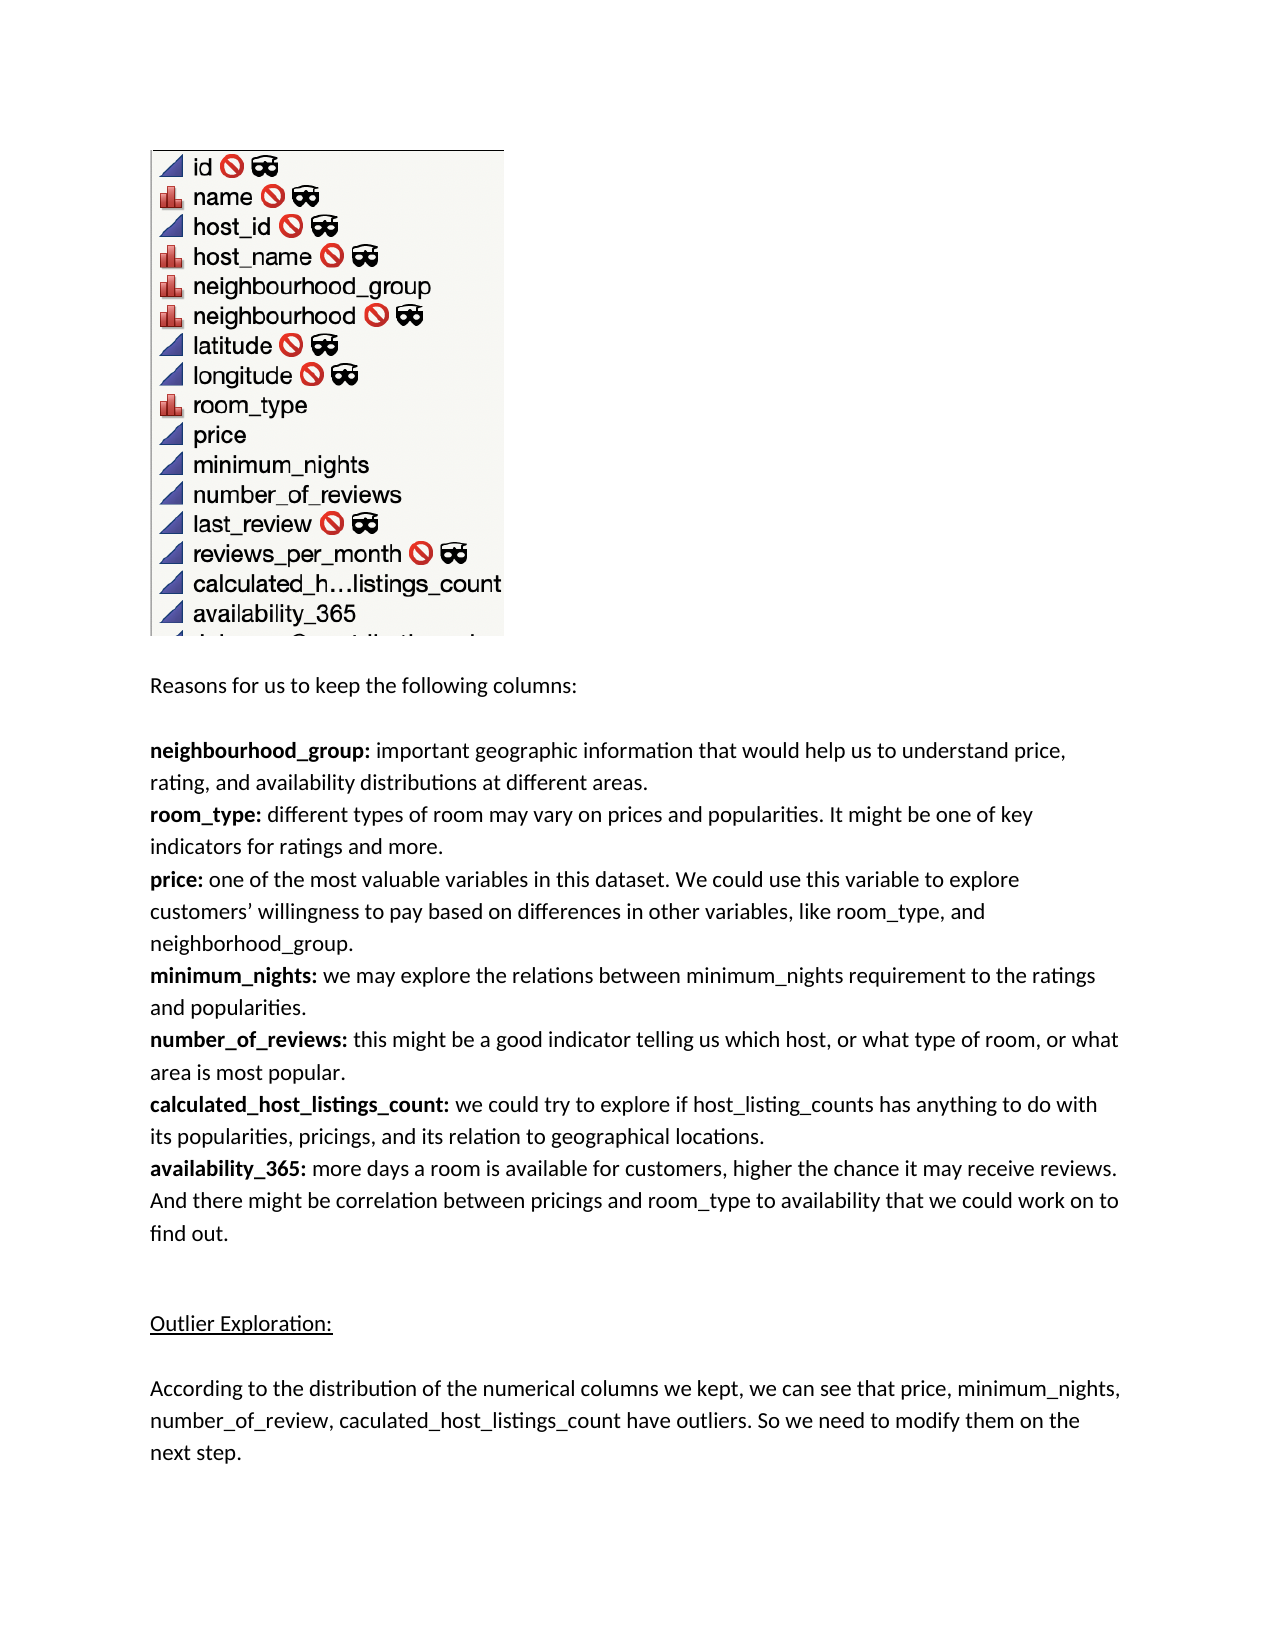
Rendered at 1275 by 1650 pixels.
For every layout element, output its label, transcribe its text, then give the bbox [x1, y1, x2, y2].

text Reasons for us to keep the following columns: [150, 672, 1125, 699]
text price: one of the most valuable variables in this dataset. We could use this variable to explore customers’ willingness to pay based on differences in other variables, like room_type, and neighborhood_group. [150, 865, 1125, 957]
text number_of_reviews: this might be a good indicator telling us which host, or what type of room, or what area is most popular. [150, 1026, 1125, 1086]
text According to the distribution of the numerical columns we kept, we can see that price, minimum_nights, number_of_review, caculated_host_listings_count have outliers. So we need to modify them on the next step. [150, 1374, 1125, 1466]
text Outlier Exploration: [150, 1309, 1125, 1337]
text minimum_nights: we may explore the relations between minimum_nights requirement to the ratings and popularities. [150, 961, 1125, 1021]
text neighbourhood_group: important geographic information that would help us to understand price, rating, and availability distributions at different areas. [150, 736, 1125, 796]
text availability_365: more days a room is available for customers, higher the chance it may receive reviews. And there might be correlation between pricings and room_type to availability that we could work on to find out. [150, 1154, 1125, 1247]
text room_type: different types of room may vary on prices and popularities. It might be one of key indicators for ratings and more. [150, 800, 1125, 861]
picture [150, 150, 504, 636]
text calculated_host_listings_count: we could try to explore if host_listing_counts has anything to do with its popularities, pricings, and its relation to geographical locations. [150, 1090, 1125, 1150]
